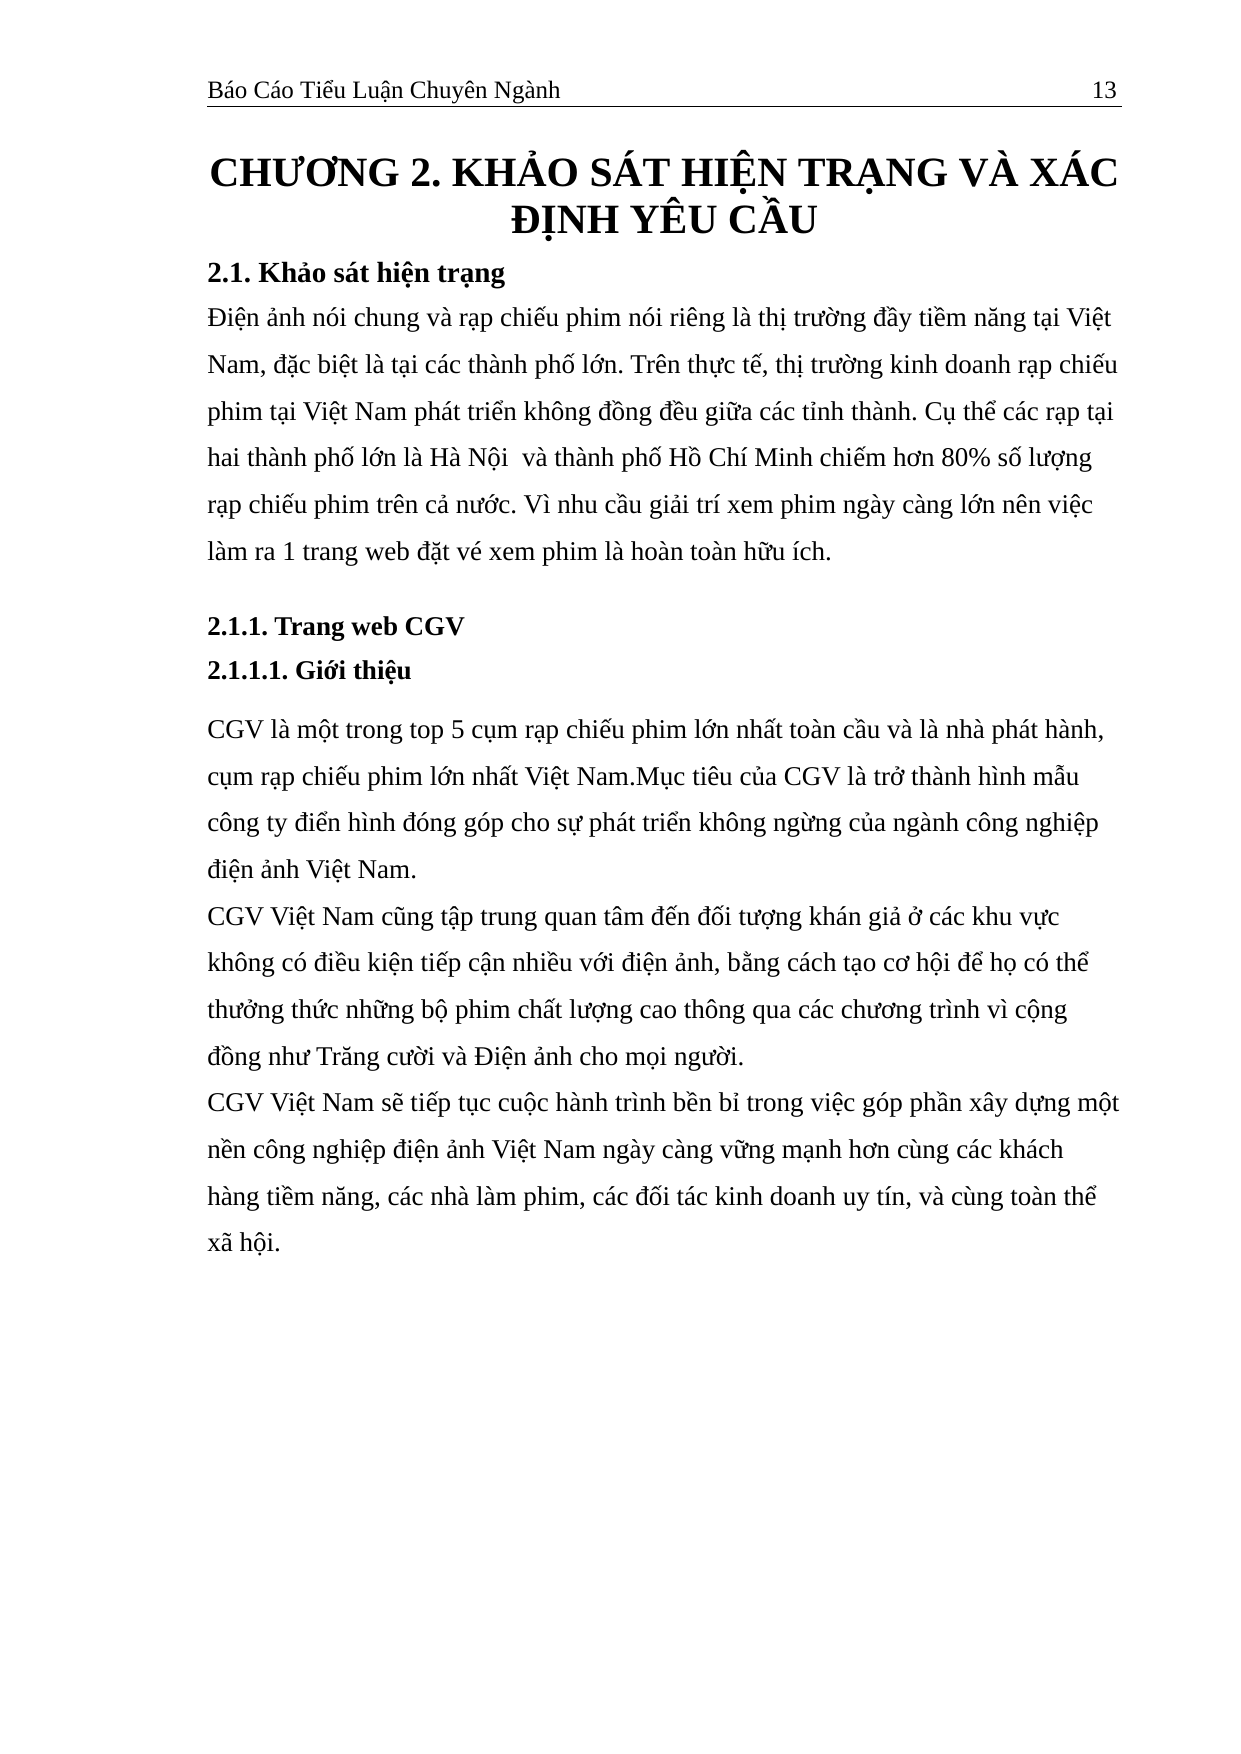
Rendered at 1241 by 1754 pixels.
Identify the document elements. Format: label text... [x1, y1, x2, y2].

text Điện ảnh nói chung và rạp chiếu phim nói riêng là thị trường đầy tiềm năng tại Việt Nam, đặc biệt là tại các thành phố lớn. Trên thực tế, thị trường kinh doanh rạp chiếu phim tại Việt Nam phát triển không đồng đều giữa các tỉnh thành. Cụ thể các rạp tại hai thành phố lớn là Hà Nội và thành phố Hồ Chí Minh chiếm hơn 80% số lượng rạp chiếu phim trên cả nước. Vì nhu cầu giải trí xem phim ngày càng lớn nên việc làm ra 1 trang web đặt vé xem phim là hoàn toàn hữu ích. [207, 301, 1122, 566]
text CGV Việt Nam cũng tập trung quan tâm đến đối tượng khán giả ở các khu vực không có điều kiện tiếp cận nhiều với điện ảnh, bằng cách tạo cơ hội để họ có thể thưởng thức những bộ phim chất lượng cao thông qua các chương trình vì cộng đồng như Trăng cười và Điện ảnh cho mọi người. [207, 899, 1122, 1071]
subtitle 2.1.1. Trang web CGV [207, 610, 1122, 641]
subtitle 2.1. Khảo sát hiện trạng [207, 255, 1122, 289]
text CGV Việt Nam sẽ tiếp tục cuộc hành trình bền bỉ trong việc góp phần xây dựng một nền công nghiệp điện ảnh Việt Nam ngày càng vững mạnh hơn cùng các khách hàng tiềm năng, các nhà làm phim, các đối tác kinh doanh uy tín, và cùng toàn thể xã hội. [207, 1086, 1122, 1257]
subtitle CHƯƠNG 2. KHẢO SÁT HIỆN TRẠNG VÀ XÁC ĐỊNH YÊU CẦU [207, 147, 1122, 243]
subtitle 2.1.1.1. Giới thiệu [207, 654, 1122, 685]
text CGV là một trong top 5 cụm rạp chiếu phim lớn nhất toàn cầu và là nhà phát hành, cụm rạp chiếu phim lớn nhất Việt Nam.Mục tiêu của CGV là trở thành hình mẫu công ty điển hình đóng góp cho sự phát triển không ngừng của ngành công nghiệp điện ảnh Việt Nam. [207, 713, 1122, 884]
